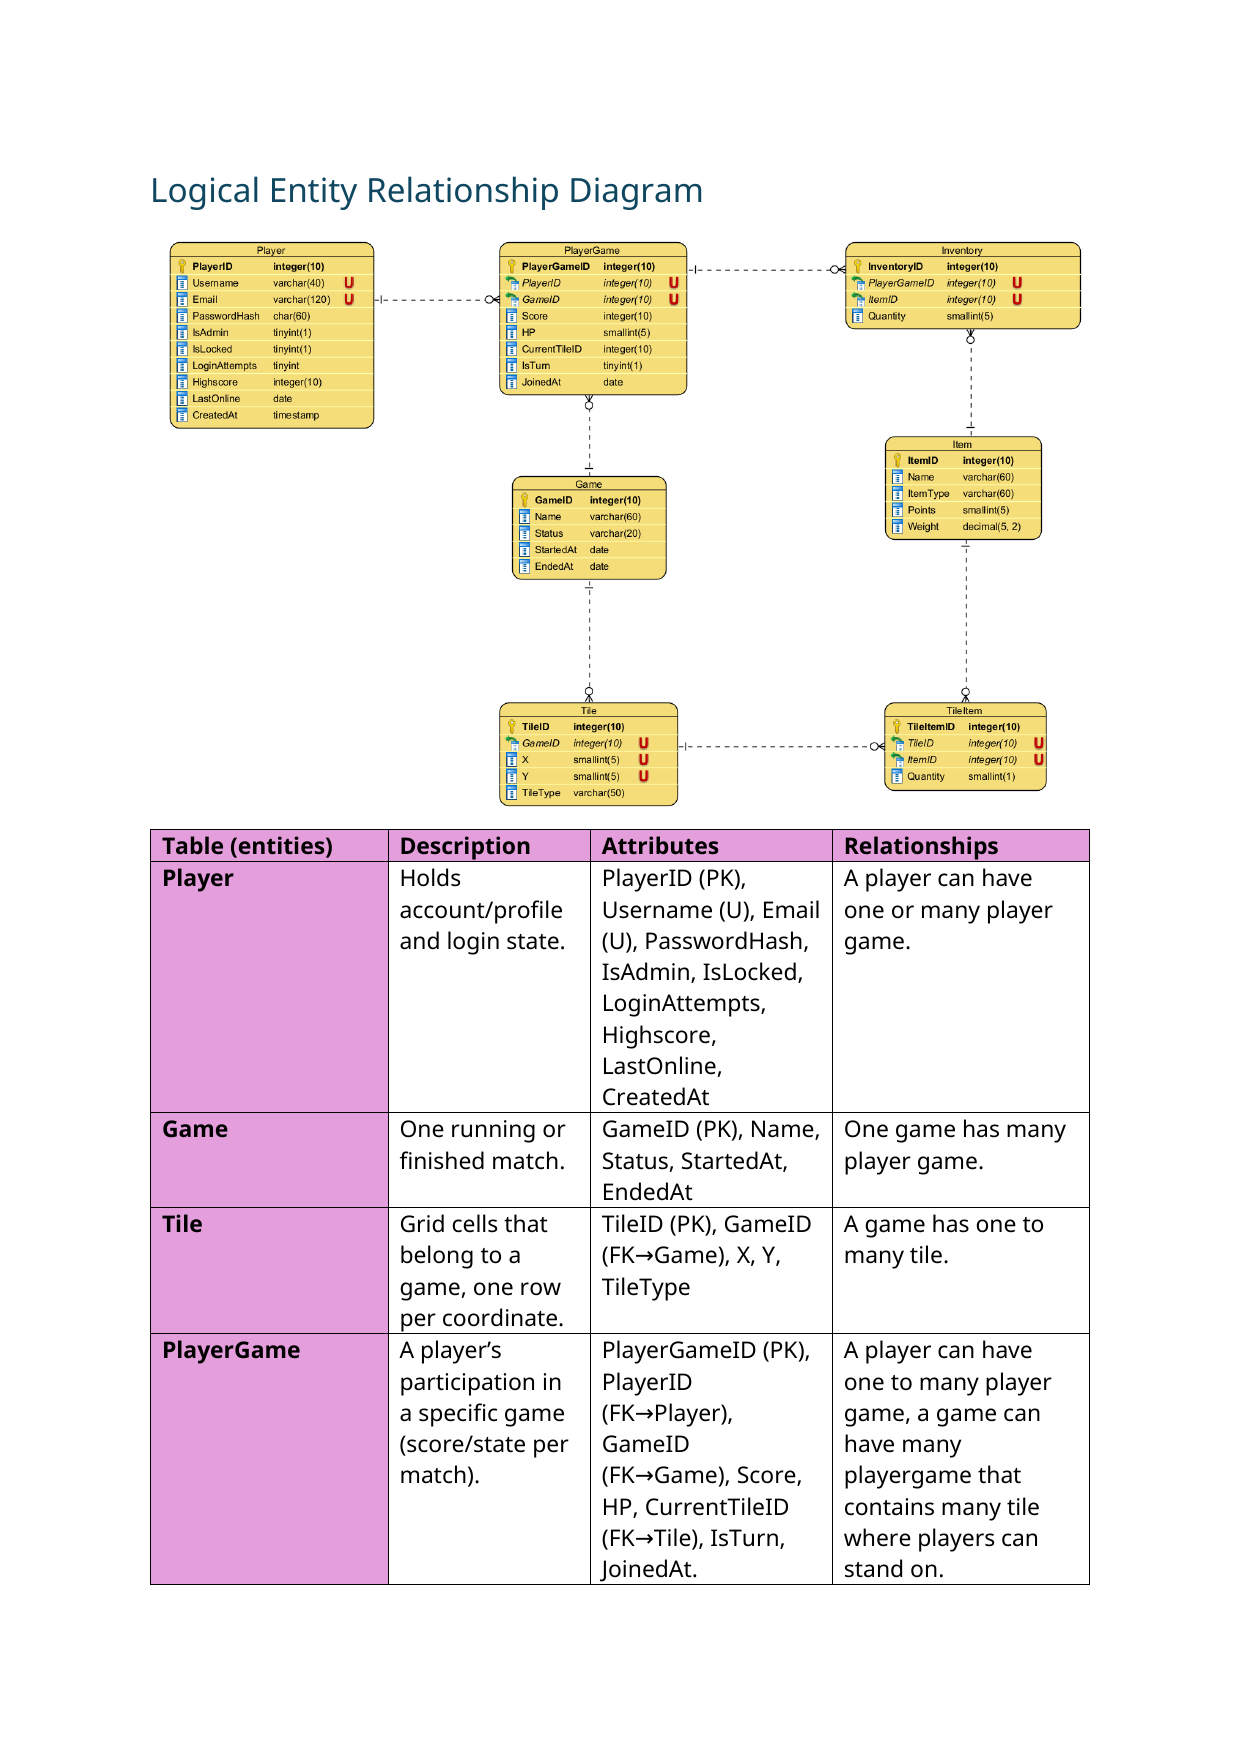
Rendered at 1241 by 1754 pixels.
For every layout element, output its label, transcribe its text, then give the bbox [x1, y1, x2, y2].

table_cell Tile [151, 1208, 388, 1333]
table_cell One running or finished match. [389, 1113, 590, 1207]
table_cell PlayerGameID (PK), PlayerID (FK→Player), GameID (FK→Game), Score, HP, CurrentTileID (FK→Tile), IsTurn, JoinedAt. [591, 1334, 832, 1584]
table_cell Grid cells that belong to a game, one row per coordinate. [389, 1208, 590, 1333]
table_cell Player [151, 862, 388, 1112]
table_cell Holds account/profile and login state. [389, 862, 590, 1112]
table_cell GameID (PK), Name, Status, StartedAt, EndedAt [591, 1113, 832, 1207]
picture [150, 223, 1091, 810]
table_header Description [389, 830, 590, 861]
table_cell A game has one to many tile. [833, 1208, 1089, 1333]
table_header Table (entities) [151, 830, 388, 861]
table_cell One game has many player game. [833, 1113, 1089, 1207]
table_cell A player can have one or many player game. [833, 862, 1089, 1112]
table_cell Game [151, 1113, 388, 1207]
table_cell TileID (PK), GameID (FK→Game), X, Y, TileType [591, 1208, 832, 1333]
table_cell PlayerGame [151, 1334, 388, 1584]
table_header Relationships [833, 830, 1089, 861]
table_cell A player’s participation in a specific game (score/state per match). [389, 1334, 590, 1584]
subtitle Logical Entity Relationship Diagram [150, 167, 1090, 212]
table_cell A player can have one to many player game, a game can have many playergame that contains many tile where players can stand on. [833, 1334, 1089, 1584]
table_header Attributes [591, 830, 832, 861]
table_cell PlayerID (PK), Username (U), Email (U), PasswordHash, IsAdmin, IsLocked, LoginAttempts, Highscore, LastOnline, CreatedAt [591, 862, 832, 1112]
